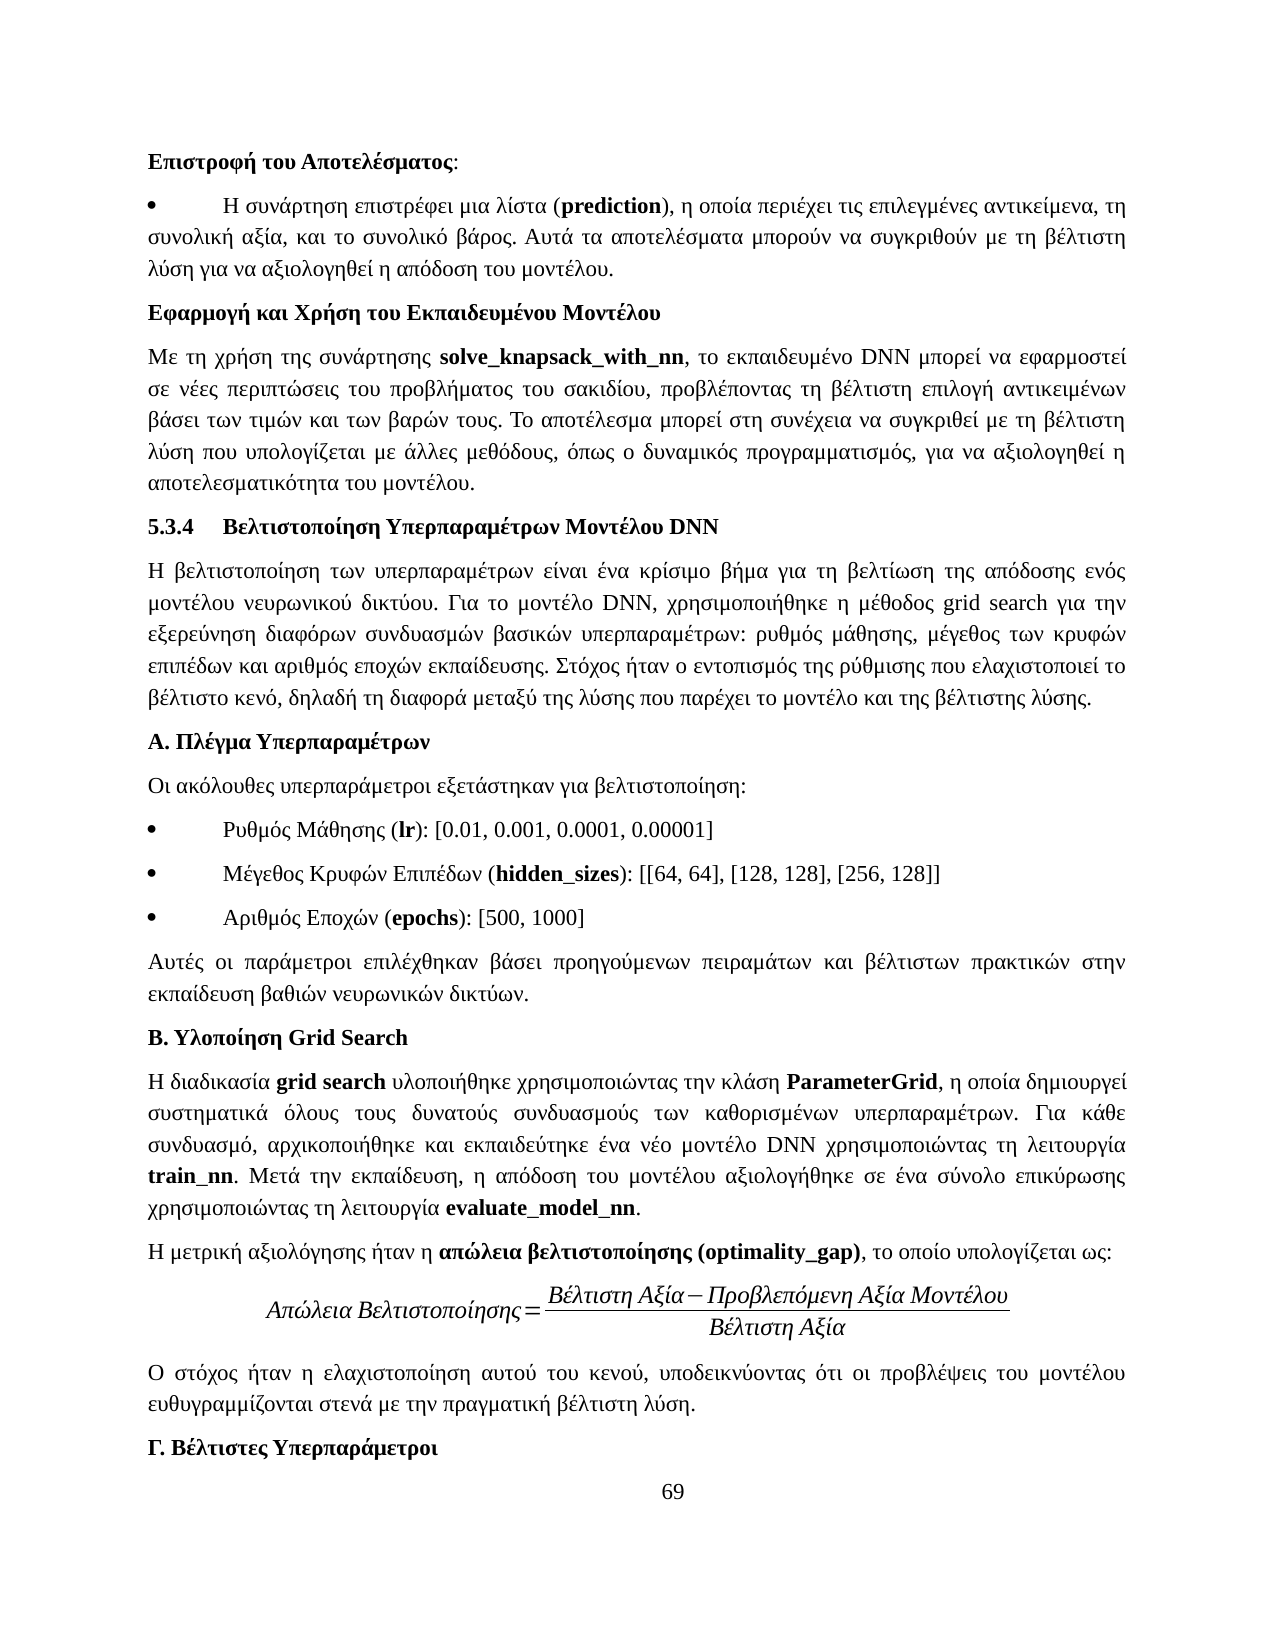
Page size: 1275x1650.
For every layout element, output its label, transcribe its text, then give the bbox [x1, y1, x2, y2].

text Η μετρική αξιολόγησης ήταν η απώλεια βελτιστοποίησης (optimality_gap), το οποίο υπολογίζεται ως: [148, 1238, 1127, 1264]
list Μέγεθος Κρυφών Επιπέδων (hidden_sizes): [[64, 64], [128, 128], [256, 128]] [148, 860, 1127, 886]
text Επιστροφή του Αποτελέσματος: [148, 148, 1127, 174]
list Η συνάρτηση επιστρέφει μια λίστα (prediction), η οποία περιέχει τις επιλεγμένες αντικείμενα, τη συνολική αξία, και το συνολικό βάρος. Αυτά τα αποτελέσματα μπορούν να συγκριθούν με τη βέλτιστη λύση για να αξιολογηθεί η απόδοση του μοντέλου. [148, 192, 1127, 281]
text Ο στόχος ήταν η ελαχιστοποίηση αυτού του κενού, υποδεικνύοντας ότι οι προβλέψεις του μοντέλου ευθυγραμμίζονται στενά με την πραγματική βέλτιστη λύση. [148, 1359, 1127, 1417]
text Η βελτιστοποίηση των υπερπαραμέτρων είναι ένα κρίσιμο βήμα για τη βελτίωση της απόδοσης ενός μοντέλου νευρωνικού δικτύου. Για το μοντέλο DNN, χρησιμοποιήθηκε η μέθοδος grid search για την εξερεύνηση διαφόρων συνδυασμών βασικών υπερπαραμέτρων: ρυθμός μάθησης, μέγεθος των κρυφών επιπέδων και αριθμός εποχών εκπαίδευσης. Στόχος ήταν ο εντοπισμός της ρύθμισης που ελαχιστοποιεί το βέλτιστο κενό, δηλαδή τη διαφορά μεταξύ της λύσης που παρέχει το μοντέλο και της βέλτιστης λύσης. [148, 557, 1127, 710]
list Αριθμός Εποχών (epochs): [500, 1000] [148, 904, 1127, 930]
text Η διαδικασία grid search υλοποιήθηκε χρησιμοποιώντας την κλάση ParameterGrid, η οποία δημιουργεί συστηματικά όλους τους δυνατούς συνδυασμούς των καθορισμένων υπερπαραμέτρων. Για κάθε συνδυασμό, αρχικοποιήθηκε και εκπαιδεύτηκε ένα νέο μοντέλο DNN χρησιμοποιώντας τη λειτουργία train_nn. Μετά την εκπαίδευση, η απόδοση του μοντέλου αξιολογήθηκε σε ένα σύνολο επικύρωσης χρησιμοποιώντας τη λειτουργία evaluate_model_nn. [148, 1068, 1127, 1220]
text Α. Πλέγμα Υπερπαραμέτρων [148, 728, 1127, 754]
text Γ. Βέλτιστες Υπερπαράμετροι [148, 1434, 1127, 1461]
text Με τη χρήση της συνάρτησης solve_knapsack_with_nn, το εκπαιδευμένο DNN μπορεί να εφαρμοστεί σε νέες περιπτώσεις του προβλήματος του σακιδίου, προβλέποντας τη βέλτιστη επιλογή αντικειμένων βάσει των τιμών και των βαρών τους. Το αποτέλεσμα μπορεί στη συνέχεια να συγκριθεί με τη βέλτιστη λύση που υπολογίζεται με άλλες μεθόδους, όπως ο δυναμικός προγραμματισμός, για να αξιολογηθεί η αποτελεσματικότητα του μοντέλου. [148, 343, 1127, 496]
subtitle Βελτιστοποίηση Υπερπαραμέτρων Μοντέλου DNN [148, 513, 1127, 540]
text Οι ακόλουθες υπερπαράμετροι εξετάστηκαν για βελτιστοποίηση: [148, 772, 1127, 798]
list Ρυθμός Μάθησης (lr): [0.01, 0.001, 0.0001, 0.00001] [148, 816, 1127, 842]
text Β. Υλοποίηση Grid Search [148, 1024, 1127, 1050]
text Εφαρμογή και Χρήση του Εκπαιδευμένου Μοντέλου [148, 299, 1127, 325]
text Αυτές οι παράμετροι επιλέχθηκαν βάσει προηγούμενων πειραμάτων και βέλτιστων πρακτικών στην εκπαίδευση βαθιών νευρωνικών δικτύων. [148, 948, 1127, 1006]
